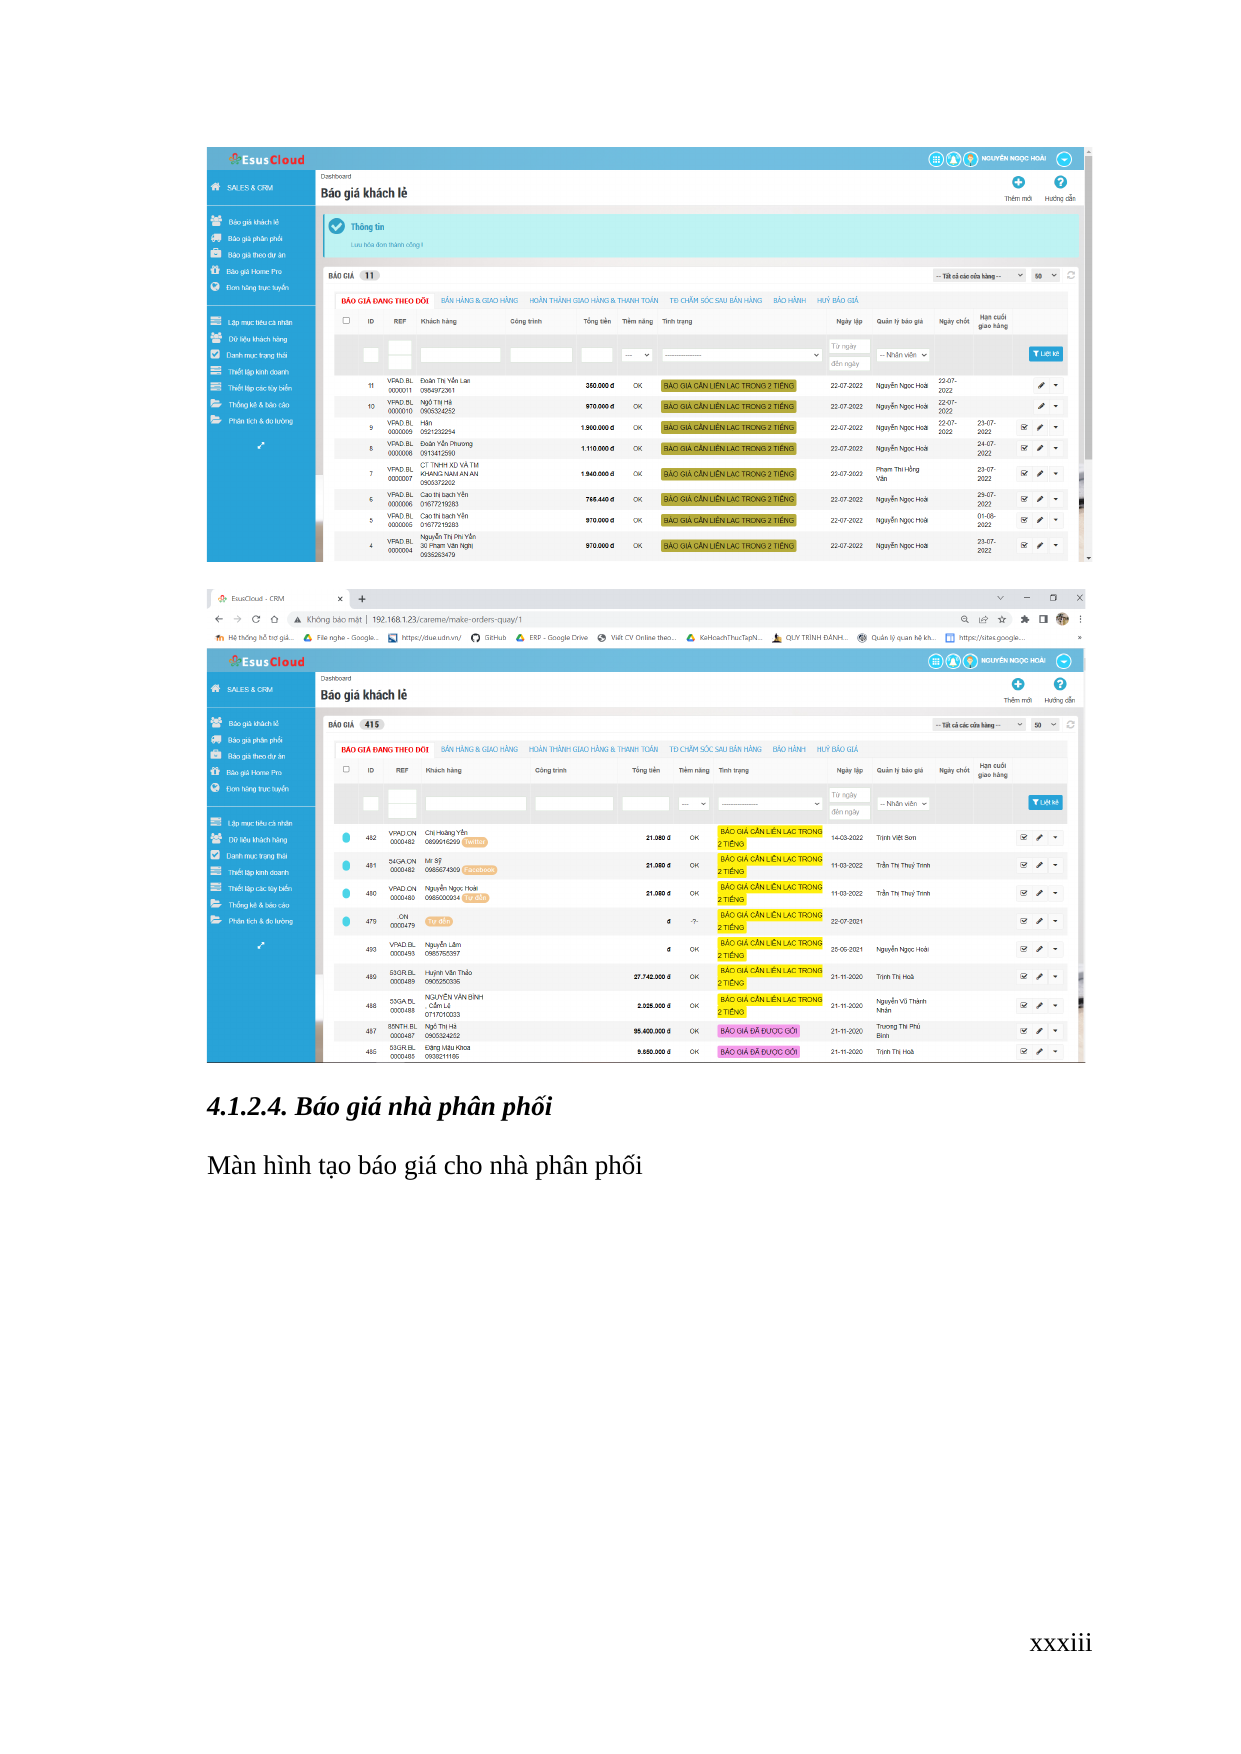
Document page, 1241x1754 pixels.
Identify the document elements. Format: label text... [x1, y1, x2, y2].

picture [206, 147, 1093, 562]
picture [206, 589, 1086, 1063]
subtitle 4.1.2.4. Báo giá nhà phân phối [207, 1090, 1092, 1121]
text Màn hình tạo báo giá cho nhà phân phối [207, 1149, 1092, 1181]
